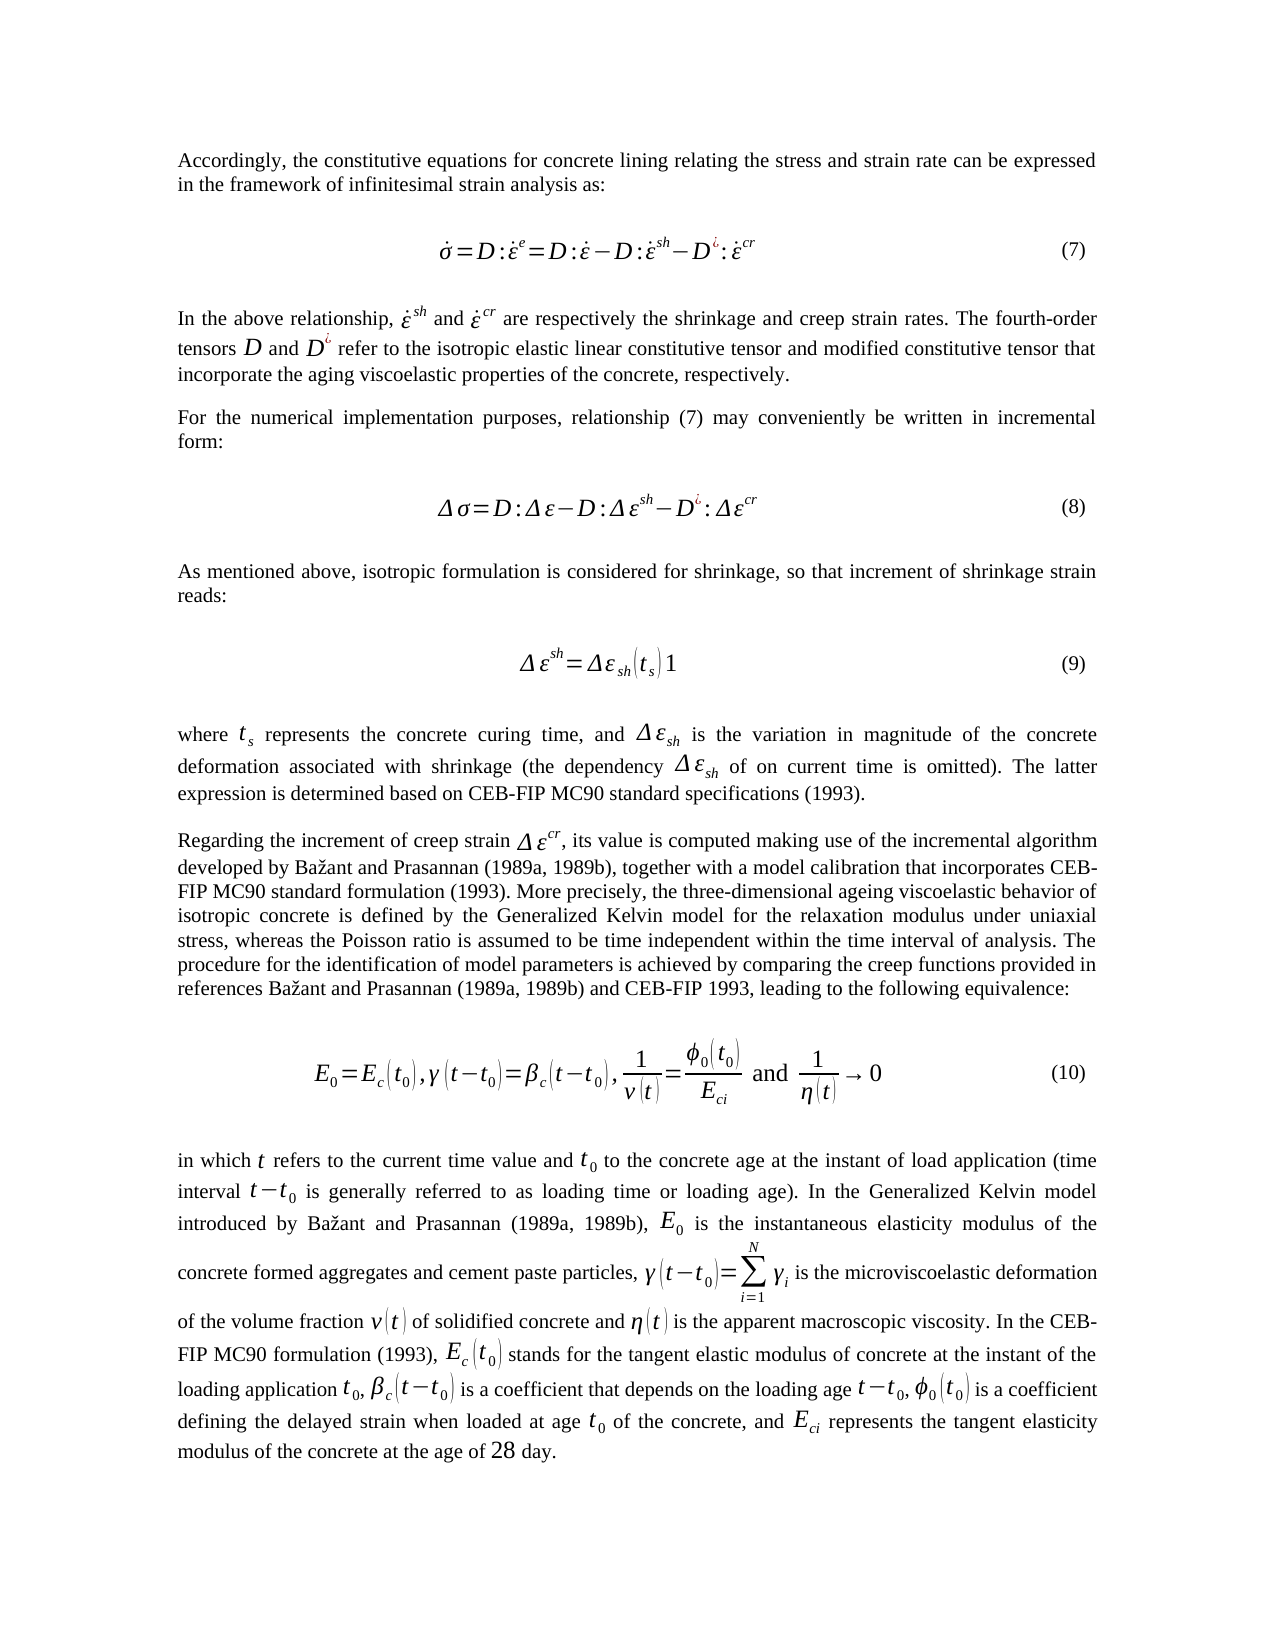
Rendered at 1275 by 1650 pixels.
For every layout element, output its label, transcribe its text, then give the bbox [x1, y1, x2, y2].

text For the numerical implementation purposes, relationship (7) may conveniently be written in incremental form: [177, 405, 1098, 453]
table_header [177, 626, 1018, 700]
table_header (10) [1018, 1019, 1097, 1126]
table_header [177, 1019, 1018, 1126]
table_header (8) [1018, 472, 1097, 540]
table_header (7) [1018, 215, 1097, 283]
table_header (9) [1018, 626, 1097, 700]
text As mentioned above, isotropic formulation is considered for shrinkage, so that increment of shrinkage strain reads: [177, 559, 1098, 607]
table_header [177, 472, 1018, 540]
text in which refers to the current time value and to the concrete age at the instant of load application (time interval is generally referred to as loading time or loading age). In the Generalized Kelvin model introduced by Bažant and Prasannan (1989a, 1989b), is the instantaneous elasticity modulus of the concrete formed aggregates and cement paste particles, is the microviscoelastic deformation of the volume fraction of solidified concrete and is the apparent macroscopic viscosity. In the CEB-FIP MC90 formulation (1993), stands for the tangent elastic modulus of concrete at the instant of the loading application , is a coefficient that depends on the loading age , is a coefficient defining the delayed strain when loaded at age of the concrete, and represents the tangent elasticity modulus of the concrete at the age of day. [177, 1144, 1098, 1465]
text Regarding the increment of creep strain , its value is computed making use of the incremental algorithm developed by Bažant and Prasannan (1989a, 1989b), together with a model calibration that incorporates CEB-FIP MC90 standard formulation (1993). More precisely, the three-dimensional ageing viscoelastic behavior of isotropic concrete is defined by the Generalized Kelvin model for the relaxation modulus under uniaxial stress, whereas the Poisson ratio is assumed to be time independent within the time interval of analysis. The procedure for the identification of model parameters is achieved by comparing the creep functions provided in references Bažant and Prasannan (1989a, 1989b) and CEB-FIP 1993, leading to the following equivalence: [177, 824, 1098, 1000]
text Accordingly, the constitutive equations for concrete lining relating the stress and strain rate can be expressed in the framework of infinitesimal strain analysis as: [177, 148, 1098, 196]
text where represents the concrete curing time, and is the variation in magnitude of the concrete deformation associated with shrinkage (the dependency of on current time is omitted). The latter expression is determined based on CEB-FIP MC90 standard specifications (1993). [177, 719, 1098, 805]
text In the above relationship, and are respectively the shrinkage and creep strain rates. The fourth-order tensors and refer to the isotropic elastic linear constitutive tensor and modified constitutive tensor that incorporate the aging viscoelastic properties of the concrete, respectively. [177, 302, 1098, 386]
table_header [177, 215, 1018, 283]
